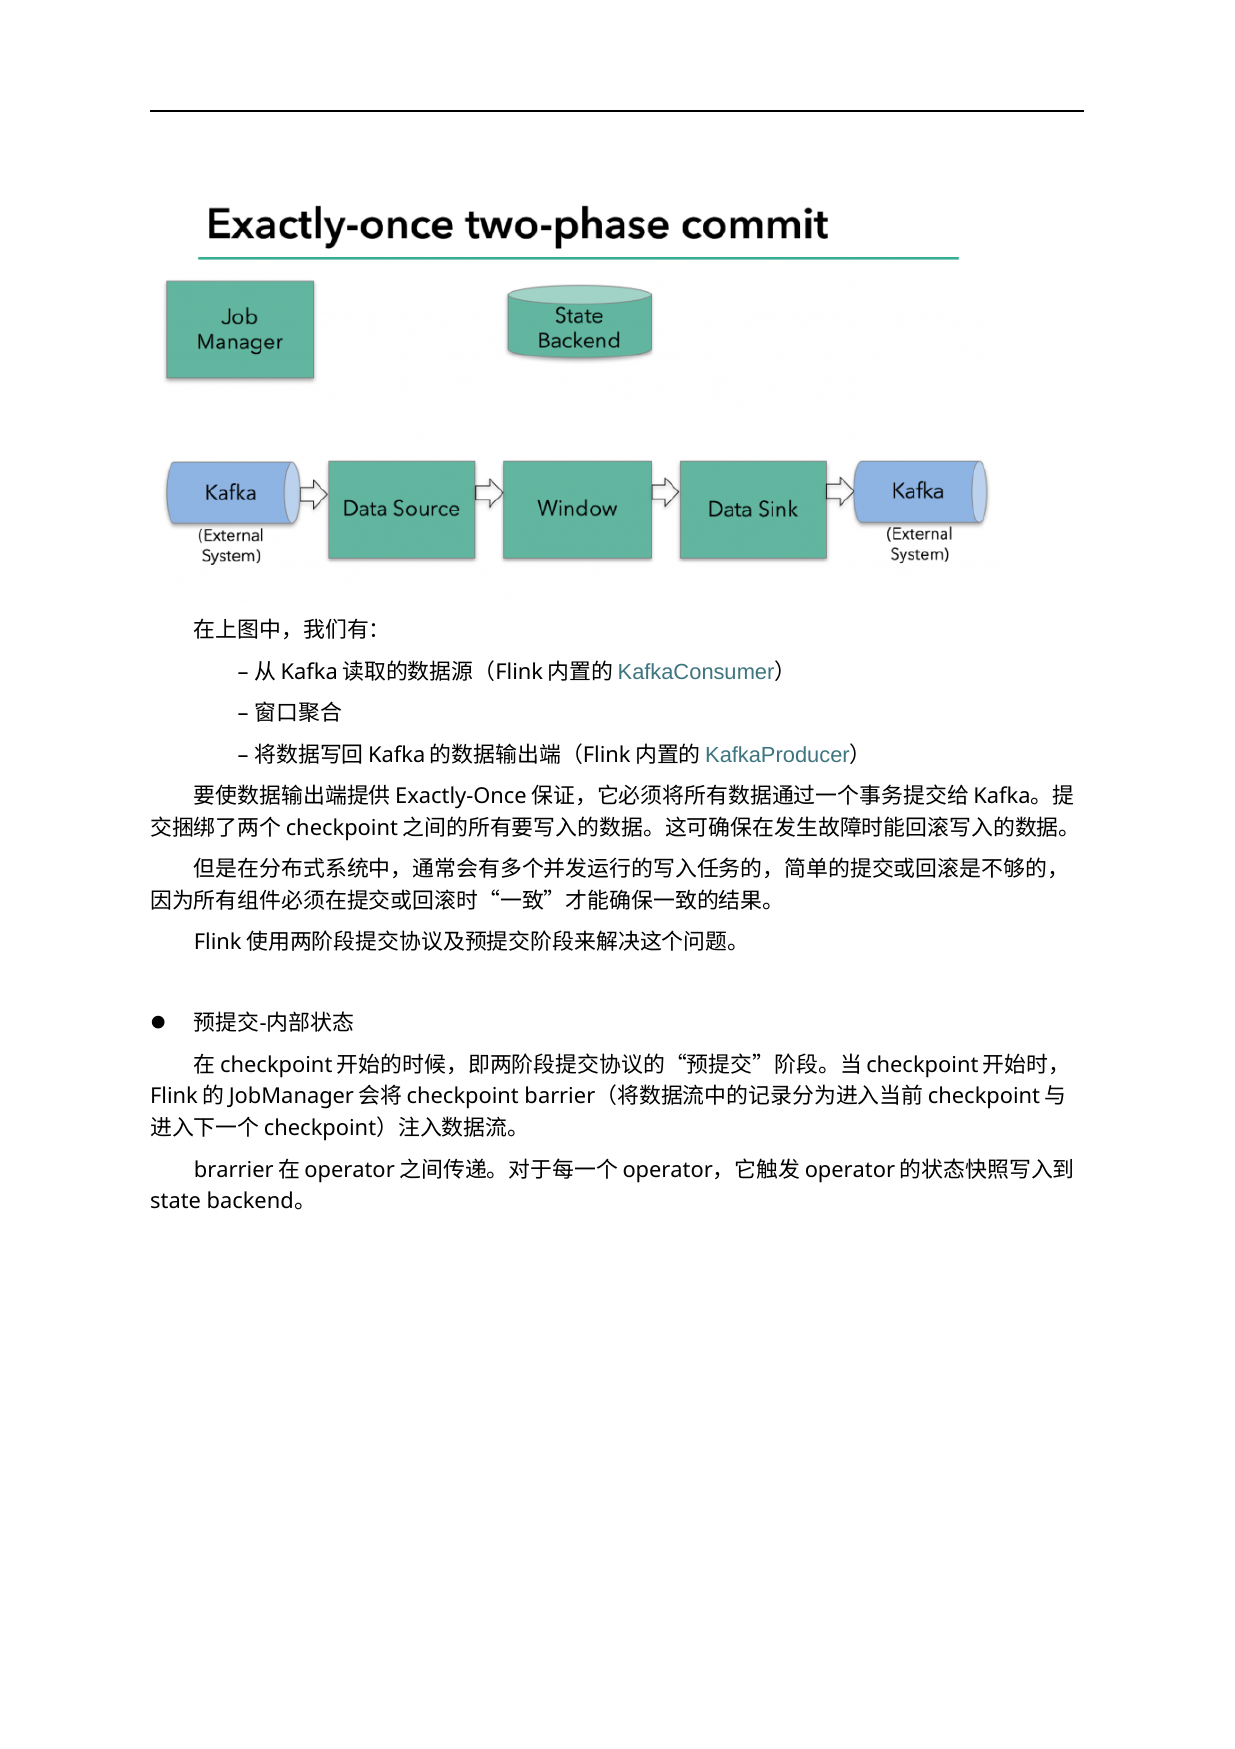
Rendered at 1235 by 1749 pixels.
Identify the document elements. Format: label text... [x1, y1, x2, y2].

text 要使数据输出端提供Exactly-Once保证，它必须将所有数据通过一个事务提交给Kafka。提交捆绑了两个checkpoint之间的所有要写入的数据。这可确保在发生故障时能回滚写入的数据。 [150, 778, 1084, 842]
text 在checkpoint开始的时候，即两阶段提交协议的“预提交”阶段。当checkpoint开始时，Flink的JobManager会将checkpoint barrier（将数据流中的记录分为进入当前checkpoint与进入下一个checkpoint）注入数据流。 [150, 1047, 1084, 1142]
picture [150, 191, 1014, 603]
text – 从Kafka读取的数据源（Flink内置的KafkaConsumer） [194, 654, 1084, 685]
text brarrier在operator之间传递。对于每一个operator，它触发operator的状态快照写入到state backend。 [150, 1152, 1084, 1215]
text 但是在分布式系统中，通常会有多个并发运行的写入任务的，简单的提交或回滚是不够的，因为所有组件必须在提交或回滚时“一致”才能确保一致的结果。 [150, 851, 1084, 914]
text 在上图中，我们有： [150, 612, 1084, 644]
list 预提交-内部状态 [150, 1005, 1084, 1037]
text – 将数据写回Kafka的数据输出端（Flink内置的KafkaProducer） [194, 737, 1084, 768]
text – 窗口聚合 [194, 695, 1084, 727]
text Flink使用两阶段提交协议及预提交阶段来解决这个问题。 [150, 924, 1084, 956]
